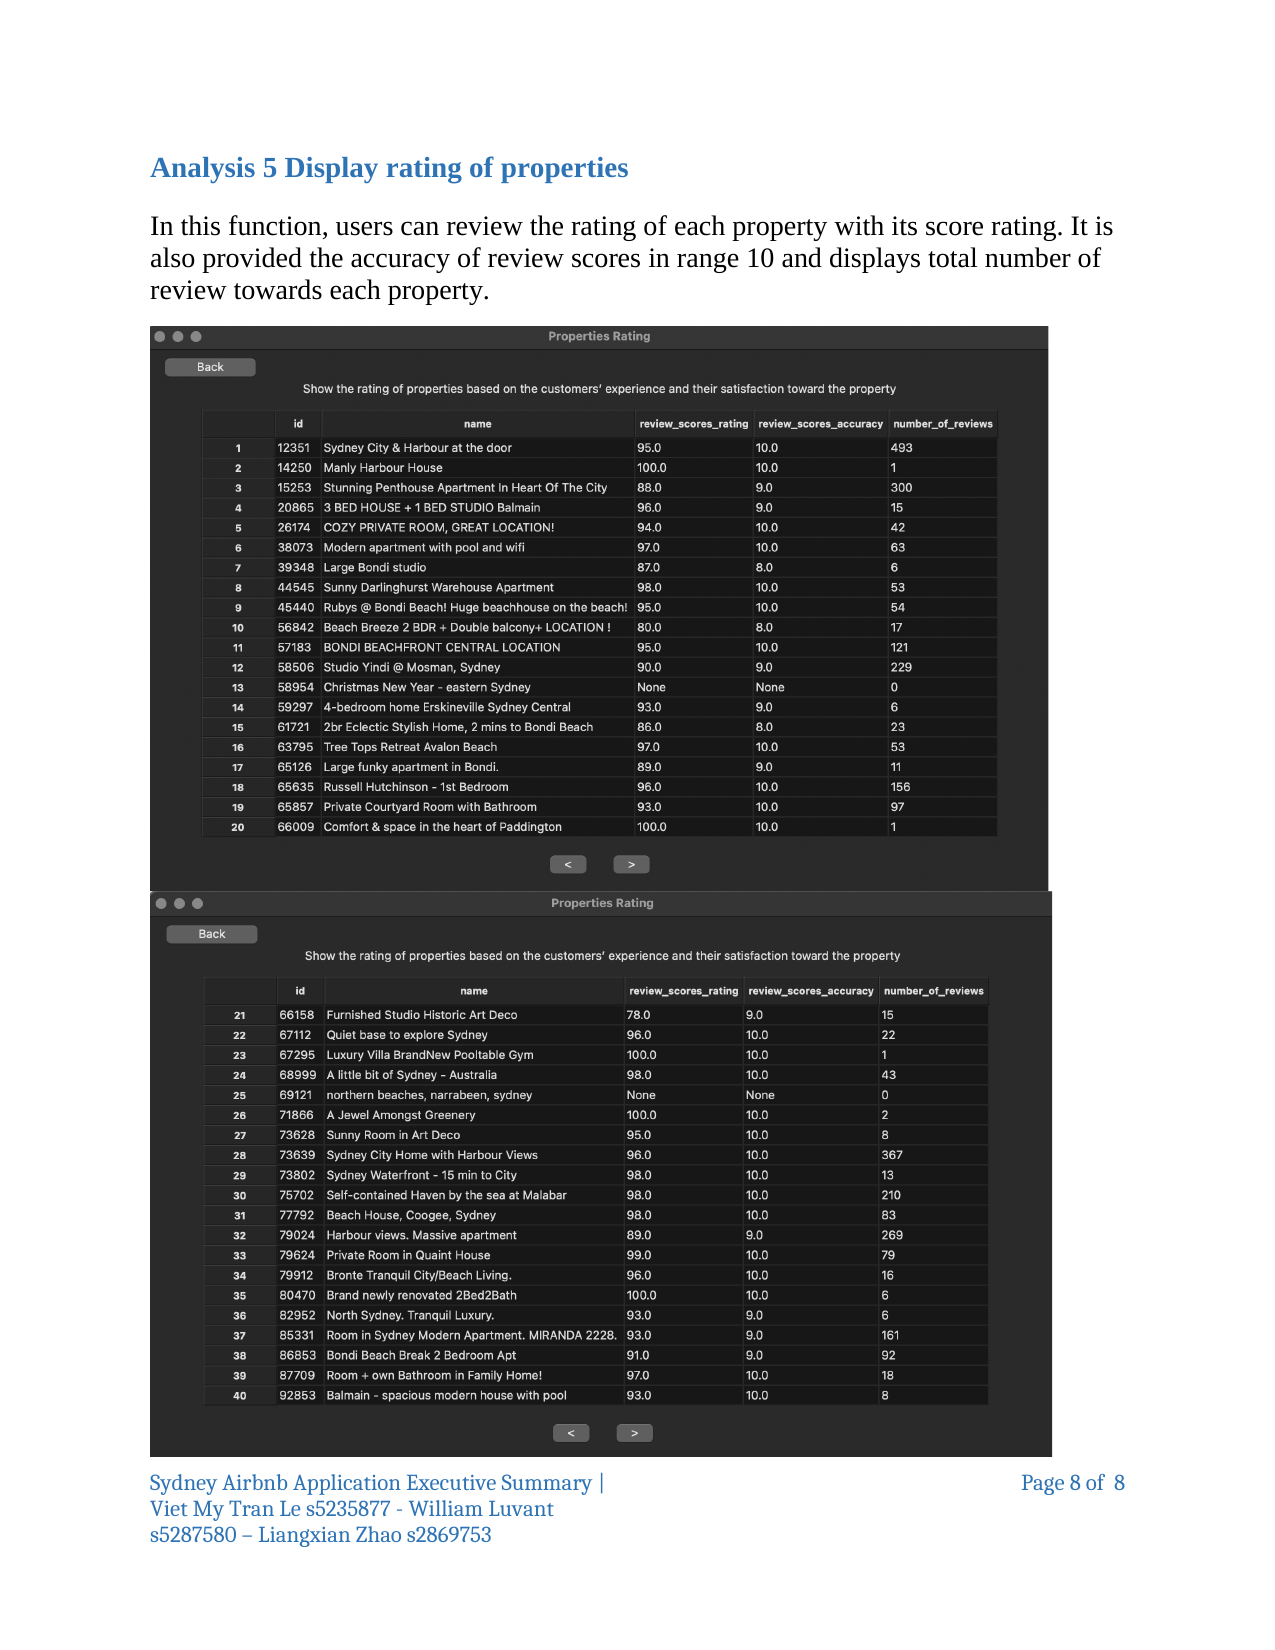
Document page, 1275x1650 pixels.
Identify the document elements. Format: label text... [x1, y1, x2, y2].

picture [150, 326, 1053, 1457]
text In this function, users can review the rating of each property with its score rating. It is also provided the accuracy of review scores in range 10 and displays total number of review towards each property. [150, 208, 1125, 306]
subtitle Analysis 5 Display rating of properties [150, 150, 1125, 183]
